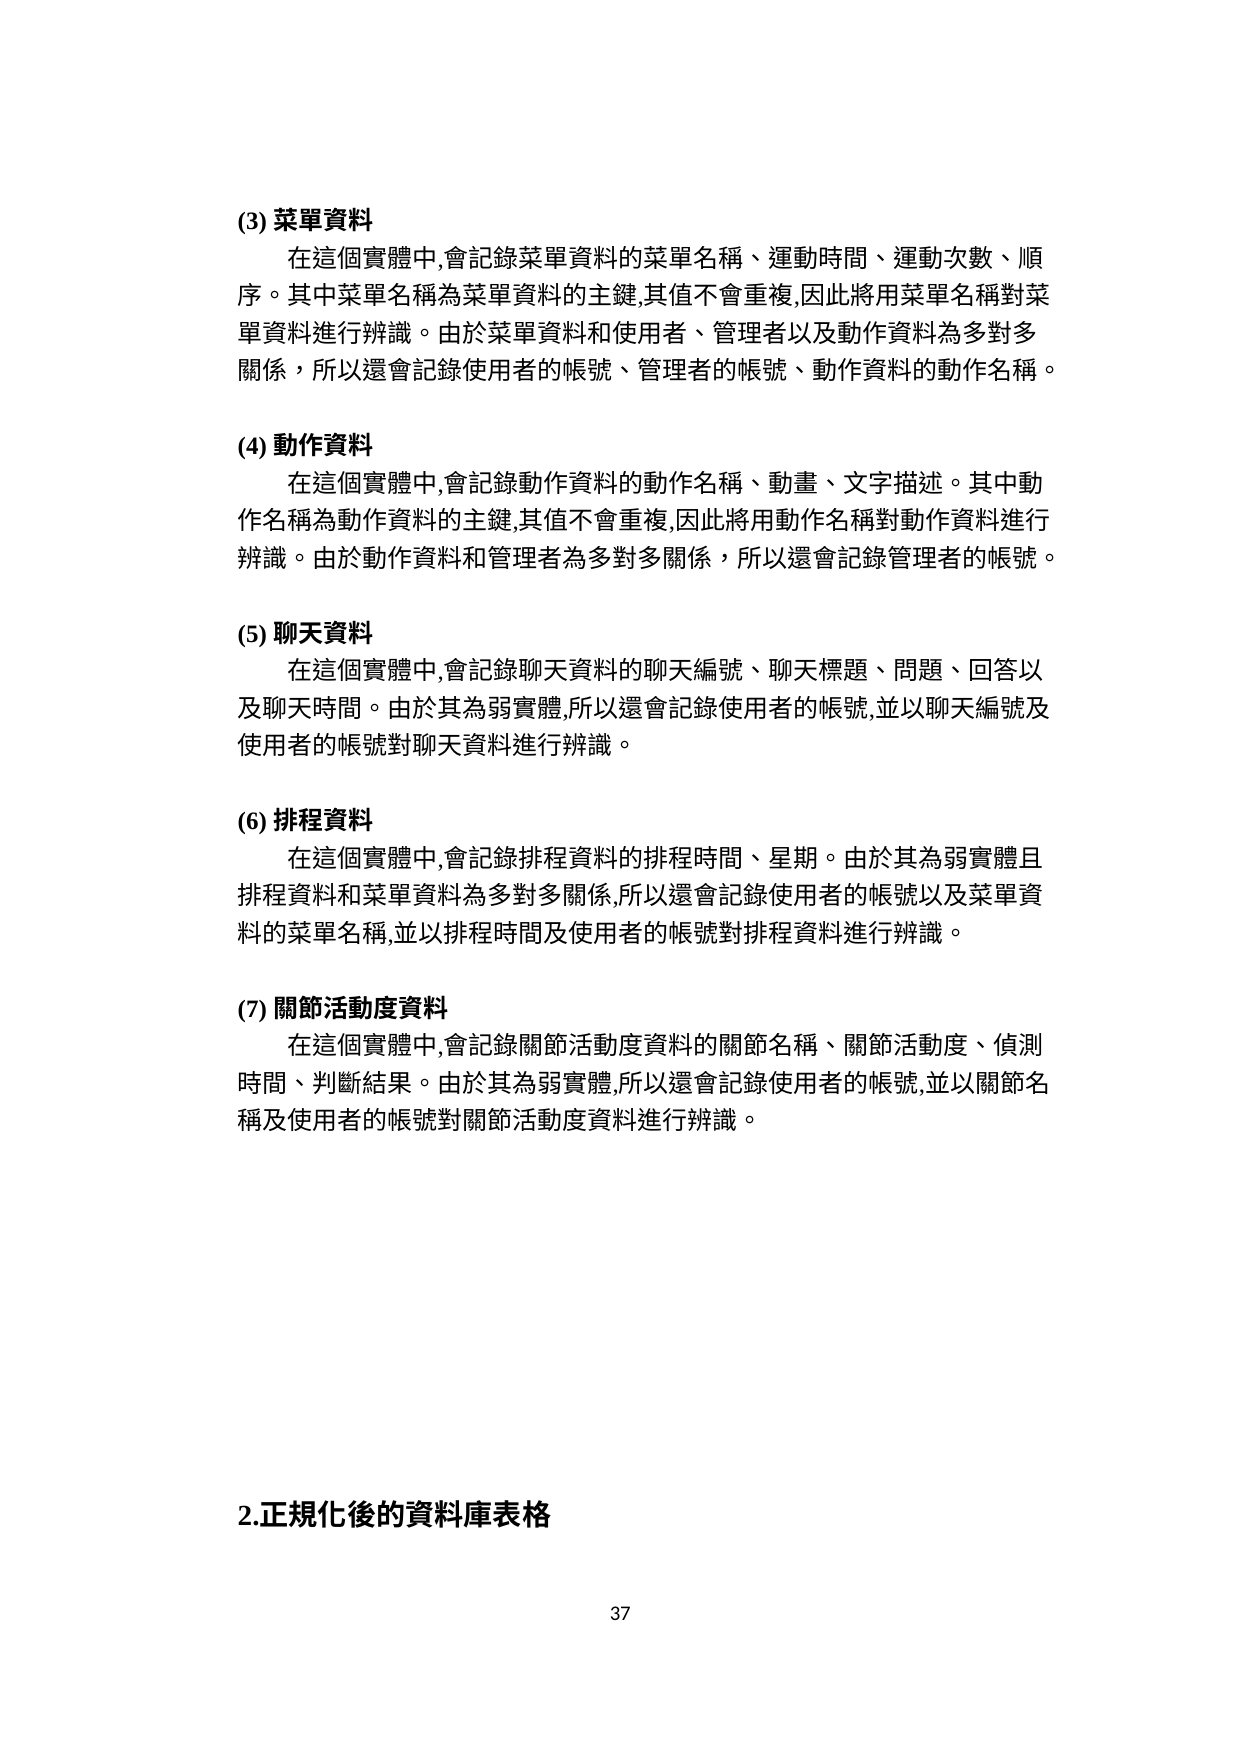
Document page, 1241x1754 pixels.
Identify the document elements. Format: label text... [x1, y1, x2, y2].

text (4) 動作資料 [187, 425, 1053, 462]
text (3) 菜單資料 [187, 200, 1053, 237]
text 在這個實體中,會記錄菜單資料的菜單名稱、運動時間、運動次數、順序。其中菜單名稱為菜單資料的主鍵,其值不會重複,因此將用菜單名稱對菜單資料進行辨識。由於菜單資料和使用者、管理者以及動作資料為多對多關係，所以還會記錄使用者的帳號、管理者的帳號、動作資料的動作名稱。 [237, 237, 1053, 387]
text 2.正規化後的資料庫表格 [187, 1475, 1053, 1550]
text 在這個實體中,會記錄動作資料的動作名稱、動畫、文字描述。其中動作名稱為動作資料的主鍵,其值不會重複,因此將用動作名稱對動作資料進行辨識。由於動作資料和管理者為多對多關係，所以還會記錄管理者的帳號。 [237, 462, 1053, 575]
text 在這個實體中,會記錄排程資料的排程時間、星期。由於其為弱實體且排程資料和菜單資料為多對多關係,所以還會記錄使用者的帳號以及菜單資料的菜單名稱,並以排程時間及使用者的帳號對排程資料進行辨識。 [237, 837, 1053, 950]
text (5) 聊天資料 [187, 612, 1053, 650]
text 在這個實體中,會記錄聊天資料的聊天編號、聊天標題、問題、回答以及聊天時間。由於其為弱實體,所以還會記錄使用者的帳號,並以聊天編號及使用者的帳號對聊天資料進行辨識。 [237, 650, 1053, 762]
text (6) 排程資料 [187, 800, 1053, 837]
text (7) 關節活動度資料 [187, 987, 1053, 1025]
text 在這個實體中,會記錄關節活動度資料的關節名稱、關節活動度、偵測時間、判斷結果。由於其為弱實體,所以還會記錄使用者的帳號,並以關節名稱及使用者的帳號對關節活動度資料進行辨識。 [237, 1025, 1053, 1137]
